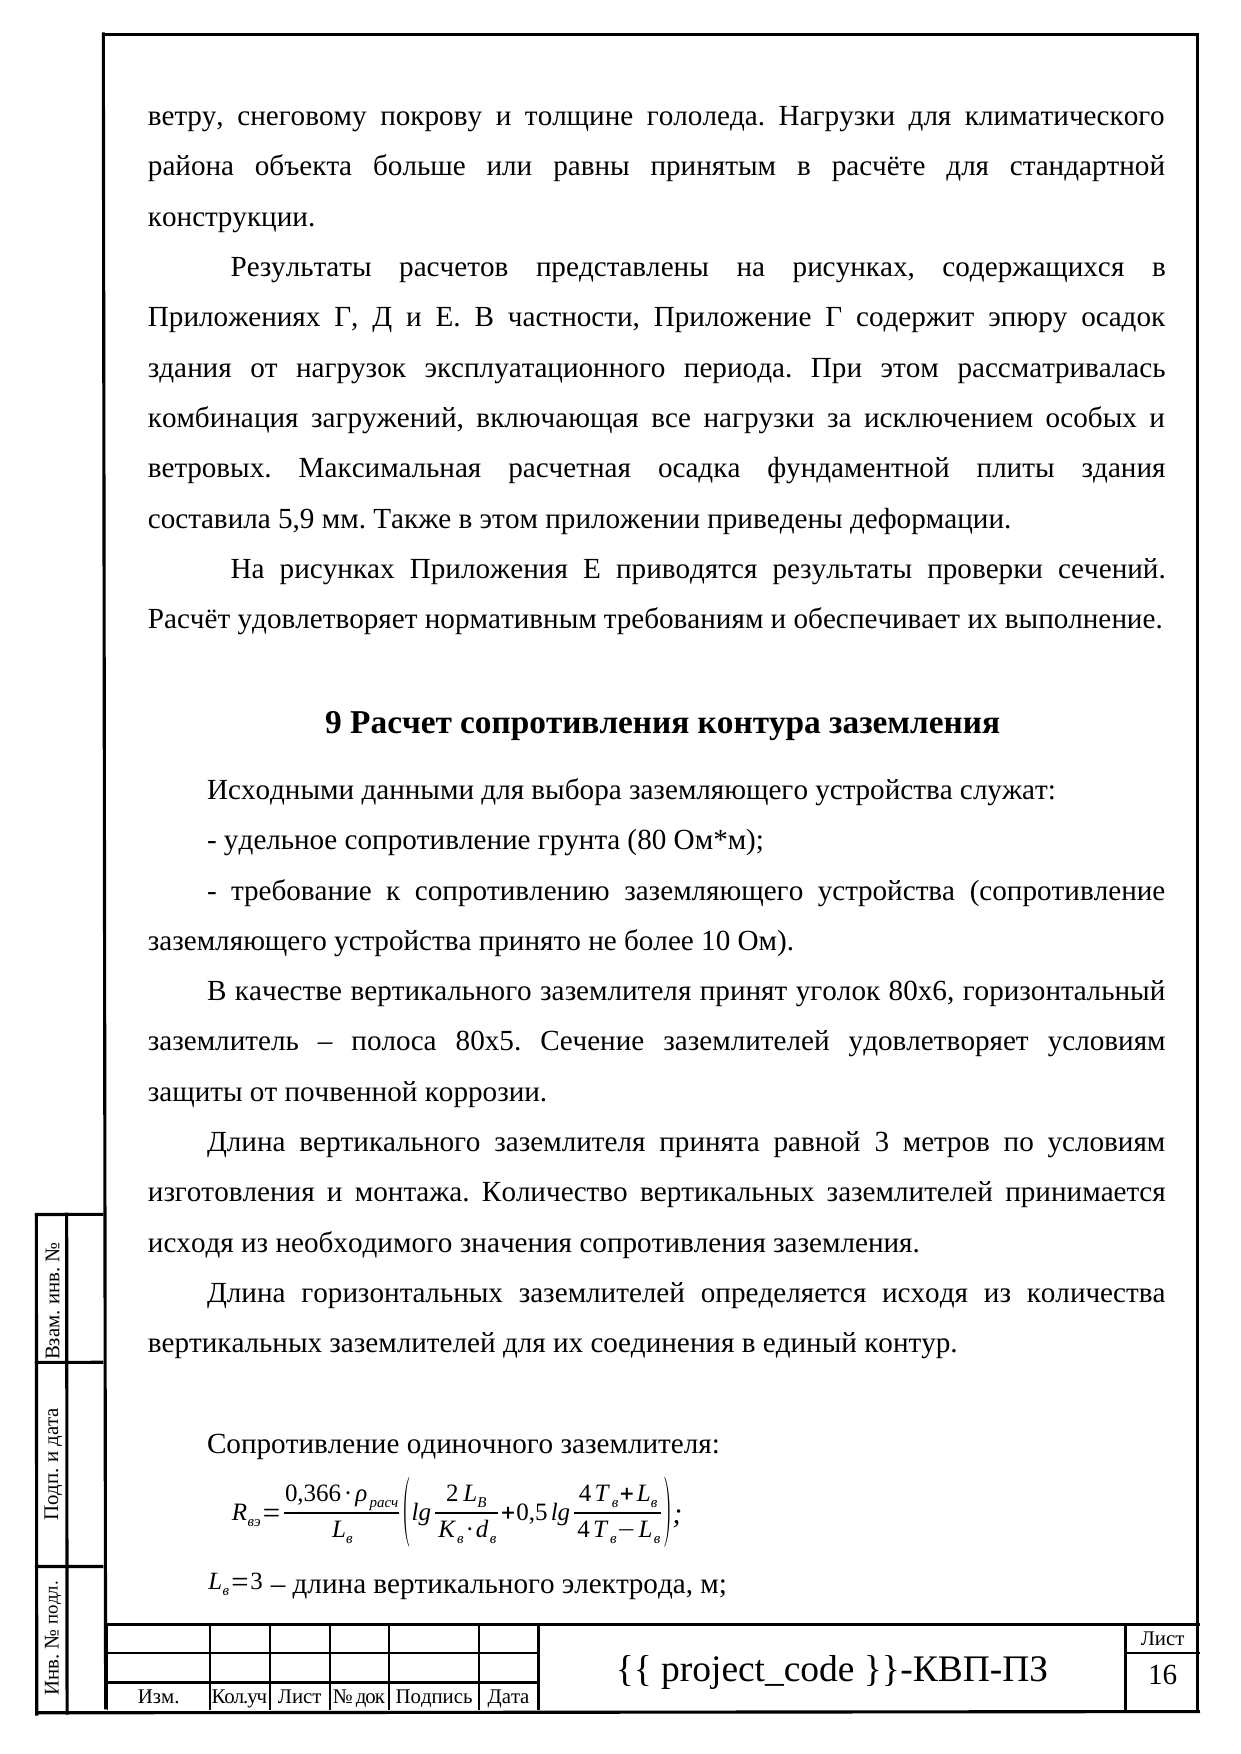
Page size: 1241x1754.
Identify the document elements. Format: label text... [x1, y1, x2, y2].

text В качестве вертикального заземлителя принят уголок 80х6, горизонтальный заземлитель – полоса 80х5. Сечение заземлителей удовлетворяет условиям защиты от почвенной коррозии. [148, 973, 1166, 1107]
text - требование к сопротивлению заземляющего устройства (сопротивление заземляющего устройства принято не более 10 Ом). [148, 873, 1166, 956]
text Результаты расчетов представлены на рисунках, содержащихся в Приложениях Г, Д и Е. В частности, Приложение Г содержит эпюру осадок здания от нагрузок эксплуатационного периода. При этом рассматривалась комбинация загружений, включающая все нагрузки за исключением особых и ветровых. Максимальная расчетная осадка фундаментной плиты здания составила 5,9 мм. Также в этом приложении приведены деформации. [148, 249, 1166, 534]
text ; [148, 1476, 1166, 1550]
text Сопротивление одиночного заземлителя: [148, 1426, 1166, 1459]
text - удельное сопротивление грунта (80 Ом*м); [148, 822, 1166, 856]
subtitle Расчет сопротивления контура заземления [325, 702, 1166, 740]
text Длина горизонтальных заземлителей определяется исходя из количества вертикальных заземлителей для их соединения в единый контур. [148, 1275, 1166, 1359]
text Длина вертикального заземлителя принята равной 3 метров по условиям изготовления и монтажа. Количество вертикальных заземлителей принимается исходя из необходимого значения сопротивления заземления. [148, 1124, 1166, 1258]
text Исходными данными для выбора заземляющего устройства служат: [148, 772, 1166, 806]
text – длина вертикального электрода, м; [148, 1566, 1166, 1600]
text На рисунках Приложения Е приводятся результаты проверки сечений. Расчёт удовлетворяет нормативным требованиям и обеспечивает их выполнение. [148, 551, 1166, 635]
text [148, 98, 1166, 232]
